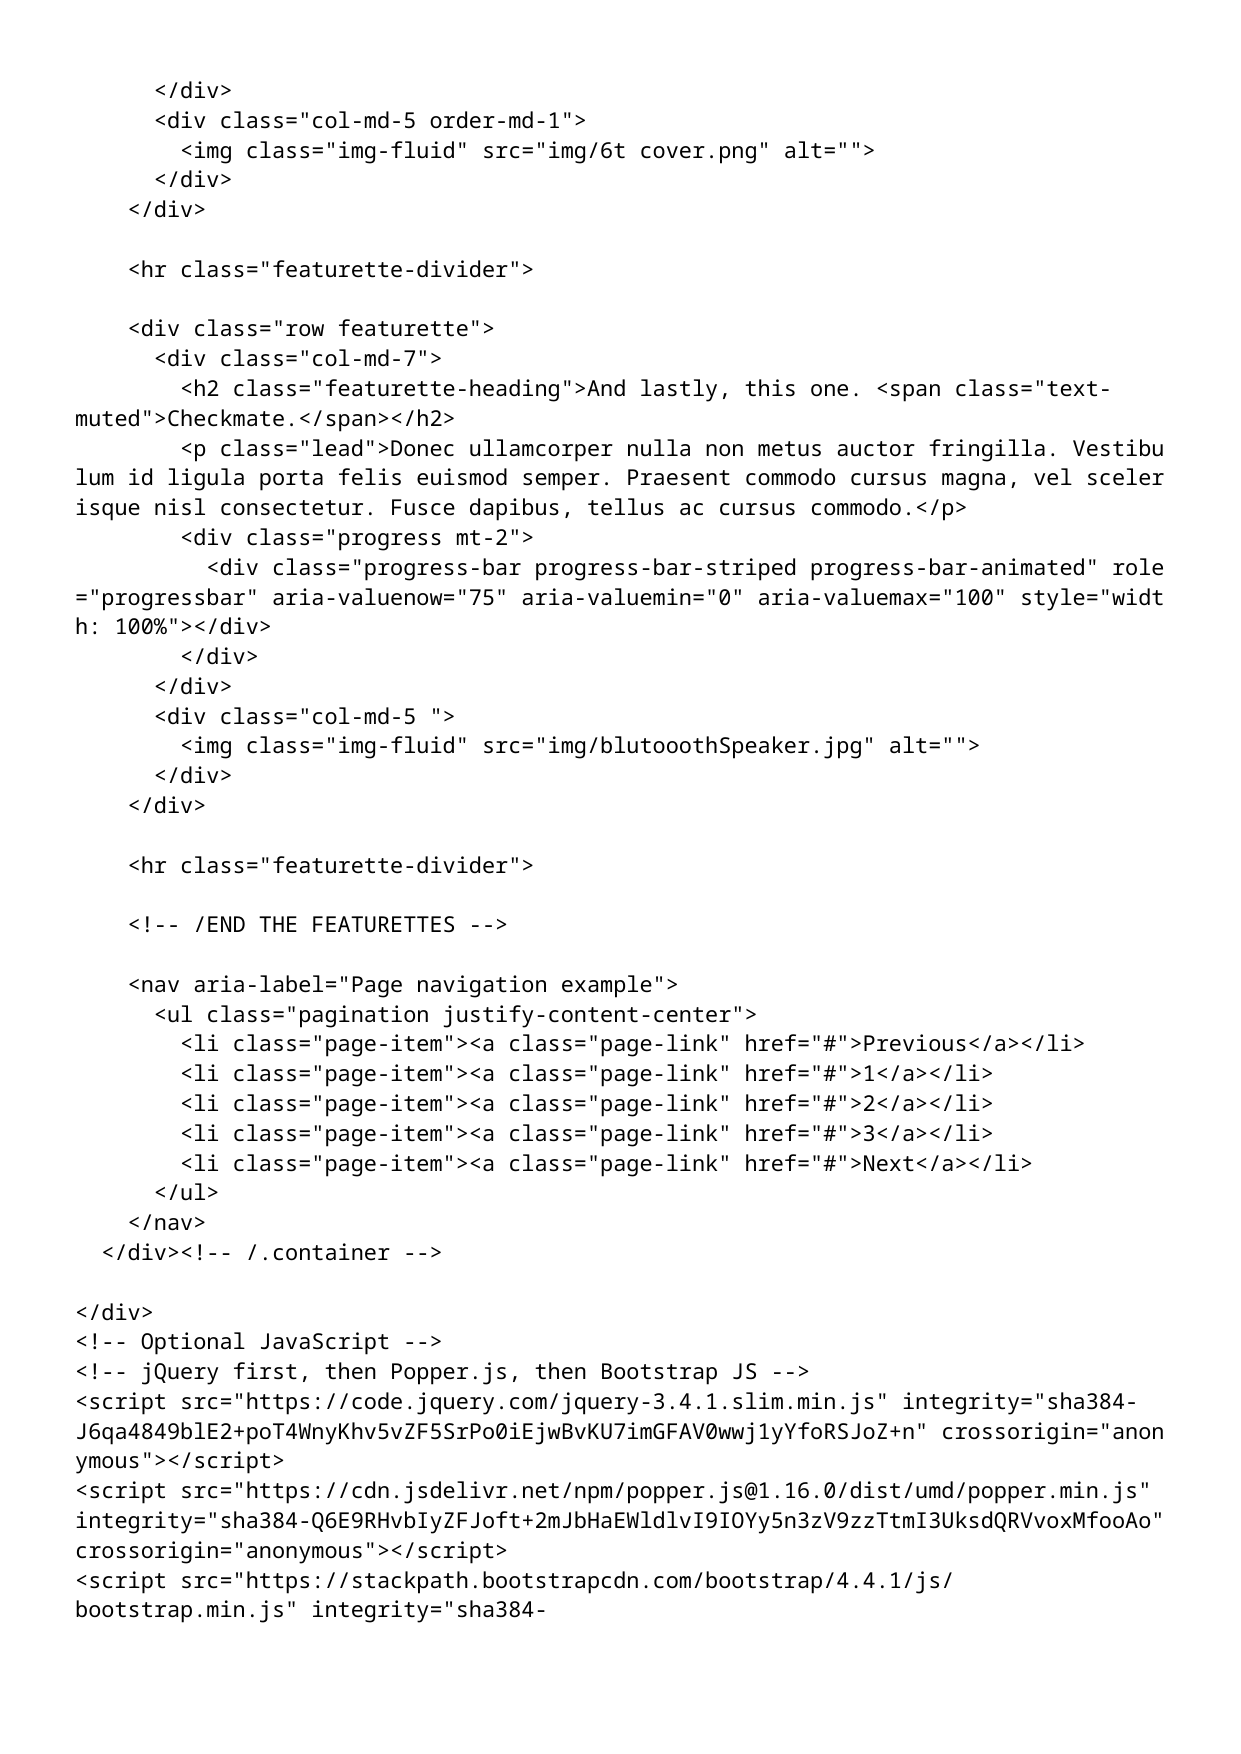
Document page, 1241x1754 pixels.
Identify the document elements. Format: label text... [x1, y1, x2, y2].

text </div> [75, 164, 1165, 194]
text <!-- jQuery first, then Popper.js, then Bootstrap JS --> [75, 1356, 1165, 1386]
text <ul class="pagination justify-content-center"> [75, 998, 1165, 1028]
text <div class="progress mt-2"> [75, 522, 1165, 552]
text <!-- /END THE FEATURETTES --> [75, 909, 1165, 939]
text <div class="progress-bar progress-bar-striped progress-bar-animated" role="progressbar" aria-valuenow="75" aria-valuemin="0" aria-valuemax="100" style="width: 100%"></div> [75, 552, 1165, 641]
text </div> [75, 790, 1165, 820]
text </ul> [75, 1177, 1165, 1207]
text <div class="row featurette"> [75, 313, 1165, 343]
text <img class="img-fluid" src="img/6t cover.png" alt=""> [75, 134, 1165, 164]
text <hr class="featurette-divider"> [75, 254, 1165, 283]
text <li class="page-item"><a class="page-link" href="#">1</a></li> [75, 1058, 1165, 1088]
text <li class="page-item"><a class="page-link" href="#">Next</a></li> [75, 1147, 1165, 1177]
text </div> [75, 1296, 1165, 1326]
text <script src="https://cdn.jsdelivr.net/npm/popper.js@1.16.0/dist/umd/popper.min.js" integrity="sha384-Q6E9RHvbIyZFJoft+2mJbHaEWldlvI9IOYy5n3zV9zzTtmI3UksdQRVvoxMfooAo" crossorigin="anonymous"></script> [75, 1475, 1165, 1564]
text <li class="page-item"><a class="page-link" href="#">Previous</a></li> [75, 1028, 1165, 1058]
text </div> [75, 641, 1165, 671]
text <h2 class="featurette-heading">And lastly, this one. <span class="text-muted">Checkmate.</span></h2> [75, 373, 1165, 432]
text <li class="page-item"><a class="page-link" href="#">2</a></li> [75, 1088, 1165, 1118]
text </div> [75, 194, 1165, 224]
text </div> [75, 671, 1165, 701]
text <!-- Optional JavaScript --> [75, 1326, 1165, 1356]
text </div> [75, 75, 1165, 105]
text <script src="https://code.jquery.com/jquery-3.4.1.slim.min.js" integrity="sha384-J6qa4849blE2+poT4WnyKhv5vZF5SrPo0iEjwBvKU7imGFAV0wwj1yYfoRSJoZ+n" crossorigin="anonymous"></script> [75, 1386, 1165, 1475]
text <li class="page-item"><a class="page-link" href="#">3</a></li> [75, 1118, 1165, 1147]
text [75, 1564, 1165, 1624]
text <div class="col-md-5 "> [75, 701, 1165, 730]
text <div class="col-md-5 order-md-1"> [75, 105, 1165, 134]
text <hr class="featurette-divider"> [75, 849, 1165, 879]
text </div> [75, 760, 1165, 790]
text <nav aria-label="Page navigation example"> [75, 969, 1165, 998]
text <img class="img-fluid" src="img/blutooothSpeaker.jpg" alt=""> [75, 730, 1165, 760]
text <div class="col-md-7"> [75, 343, 1165, 373]
text </div><!-- /.container --> [75, 1237, 1165, 1267]
text </nav> [75, 1207, 1165, 1237]
